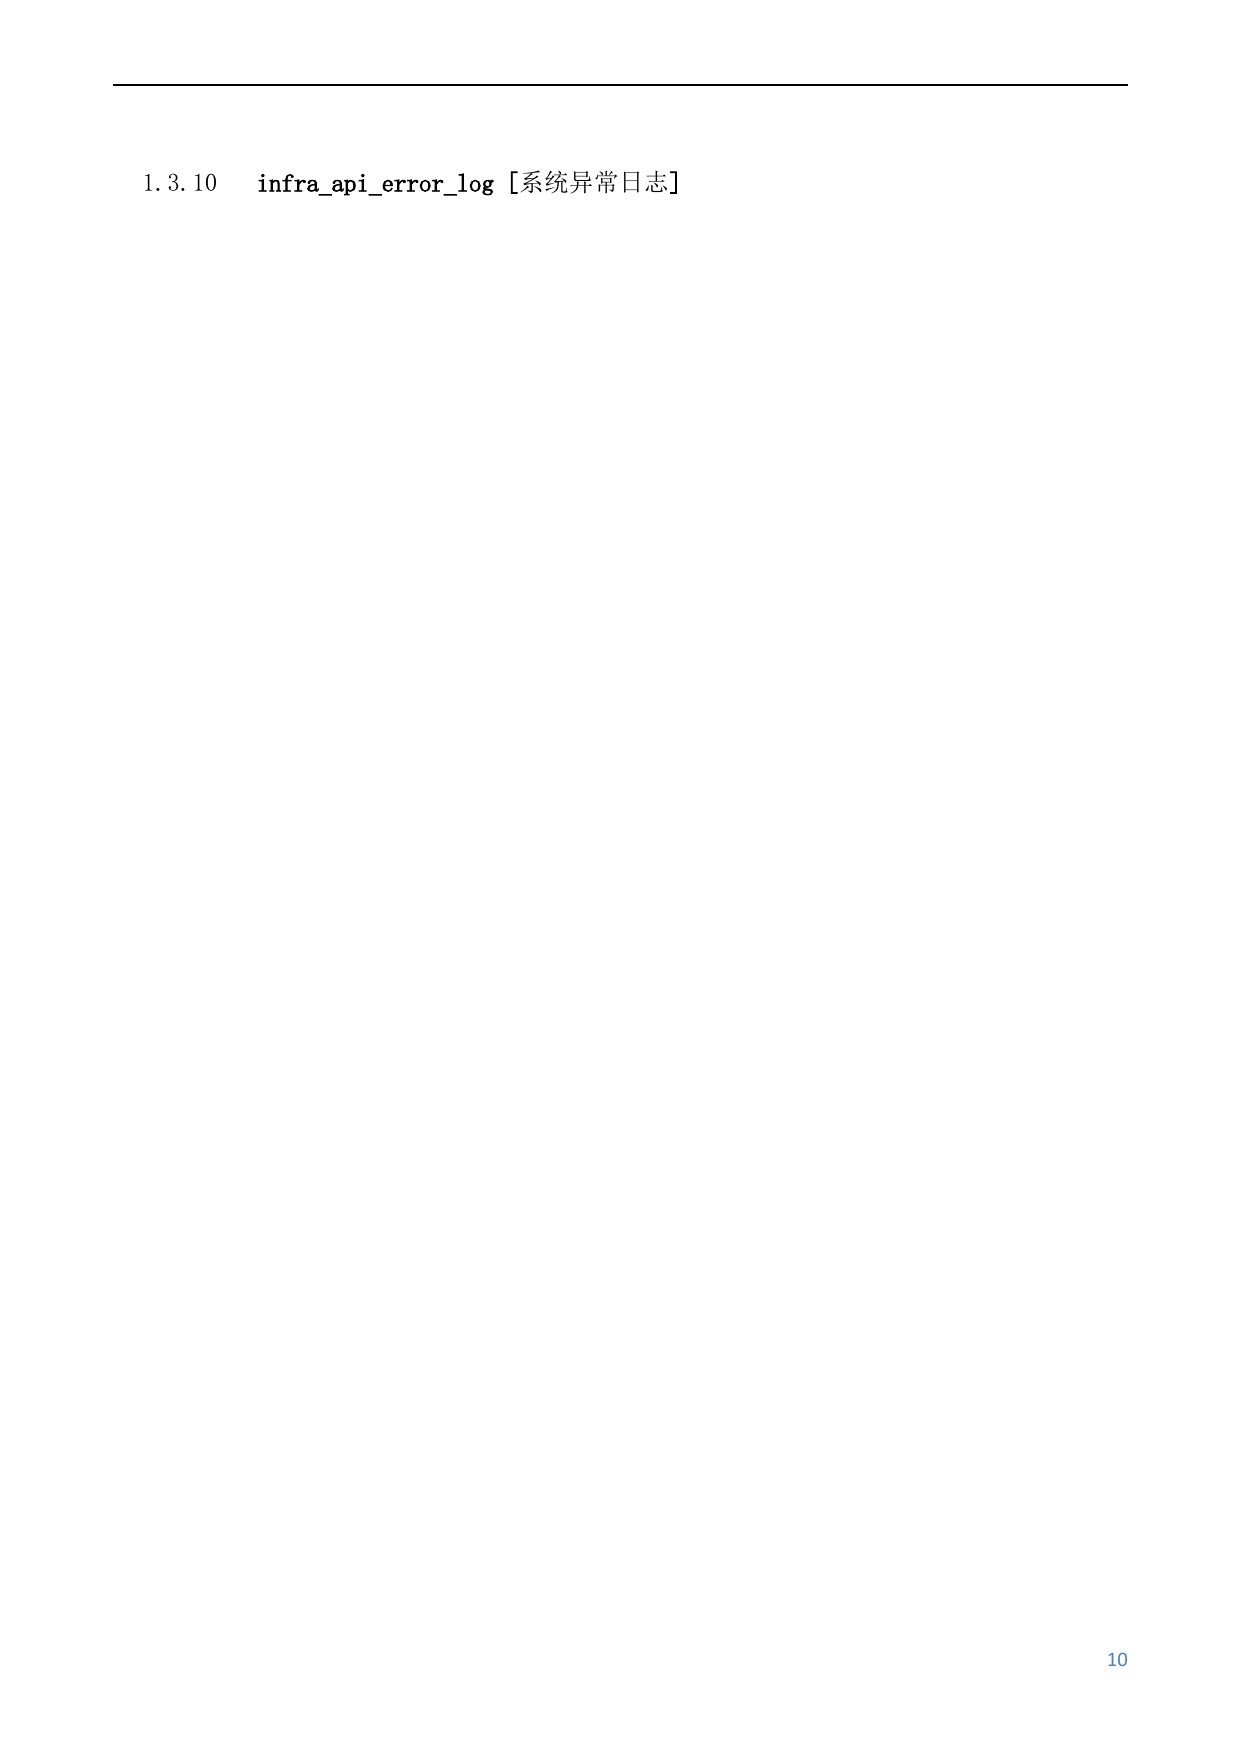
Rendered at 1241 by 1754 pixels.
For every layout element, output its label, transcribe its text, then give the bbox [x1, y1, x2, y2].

subtitle infra_api_error_log [系统异常日志] [142, 164, 1128, 198]
